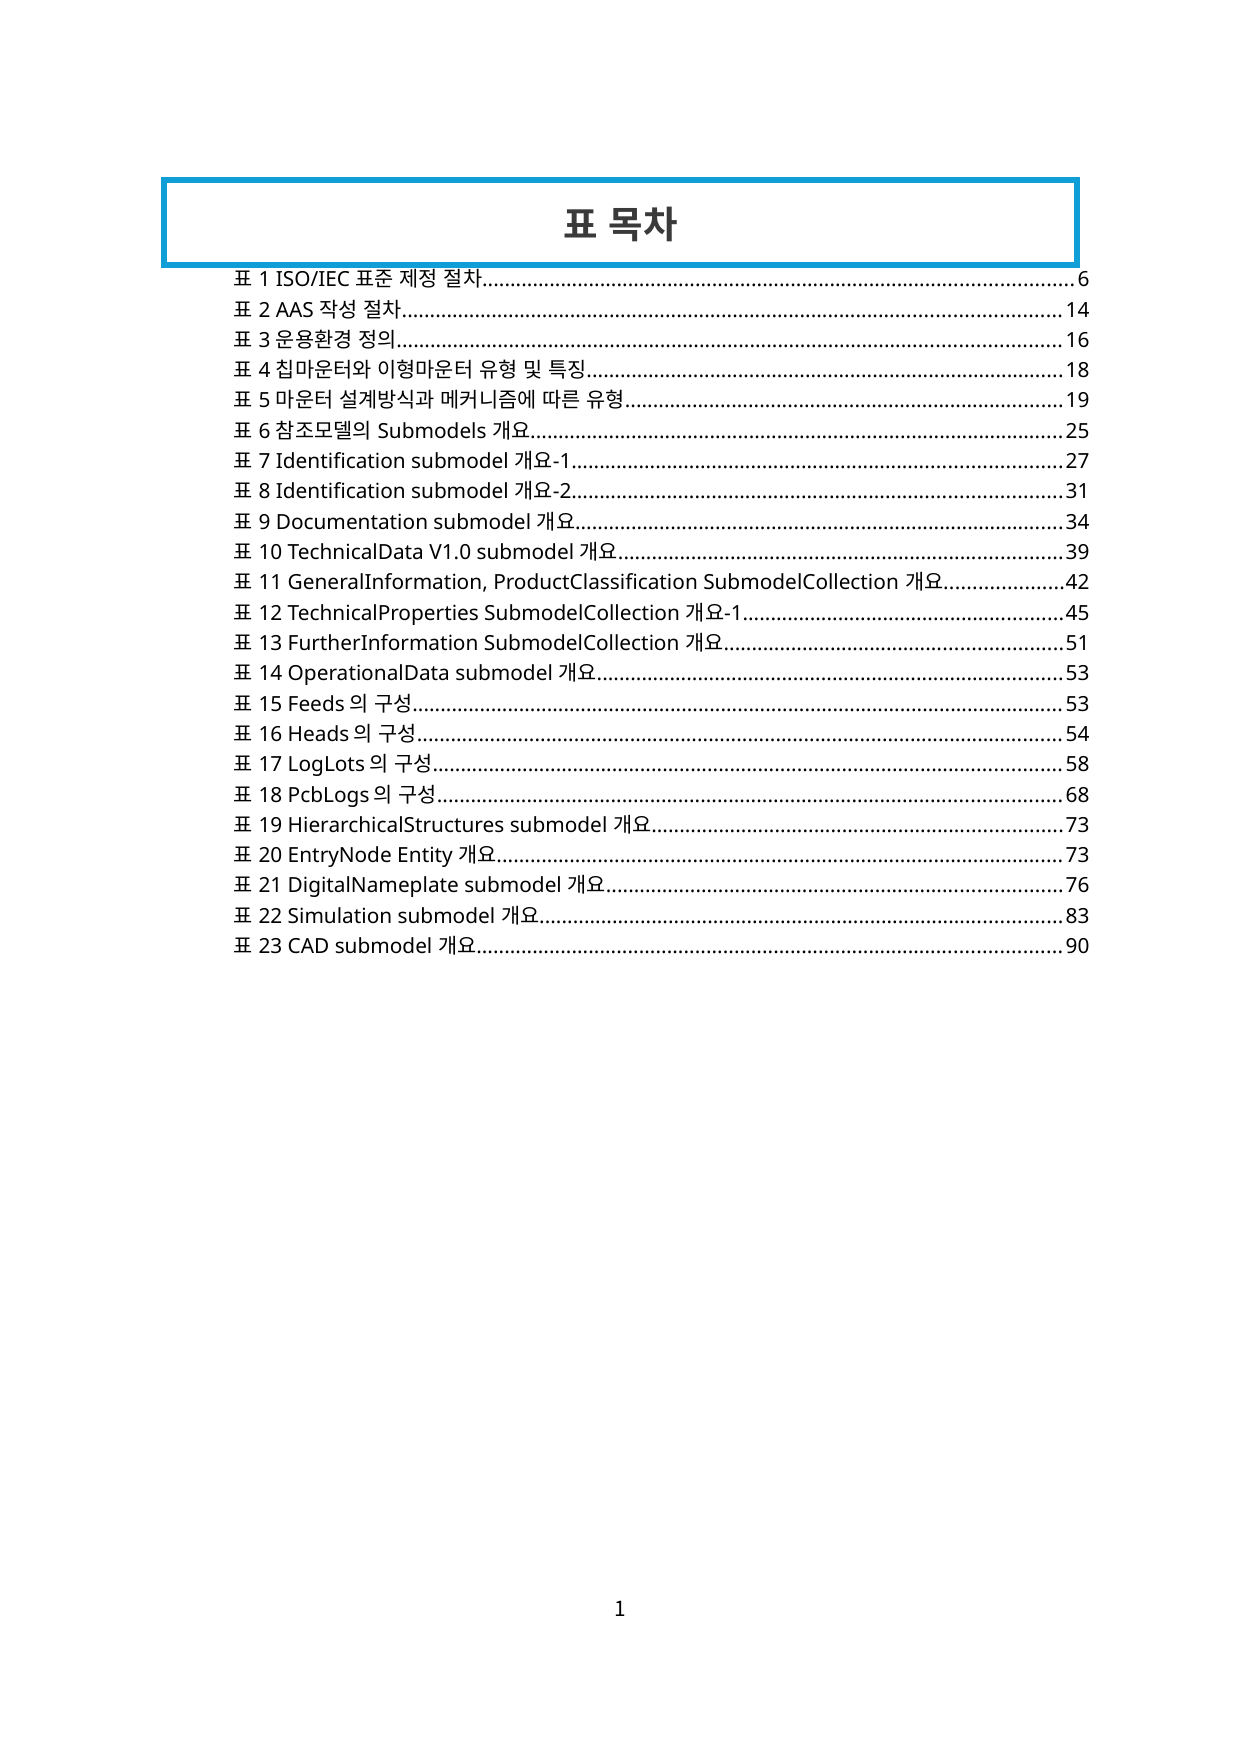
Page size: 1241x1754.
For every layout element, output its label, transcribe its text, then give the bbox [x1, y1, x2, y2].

text 표 5 마운터 설계방식과 메커니즘에 따른 유형 19 [233, 384, 1090, 414]
text 표 1 ISO/IEC 표준 제정 절차 6 [233, 262, 1090, 293]
text 표 13 FurtherInformation SubmodelCollection 개요 51 [233, 626, 1090, 657]
text 표 11 GeneralInformation, ProductClassification SubmodelCollection 개요 42 [233, 566, 1090, 596]
text 표 10 TechnicalData V1.0 submodel 개요 39 [233, 535, 1090, 566]
text 표 3 운용환경 정의 16 [233, 323, 1090, 353]
text 표 19 HierarchicalStructures submodel 개요 73 [233, 808, 1090, 838]
text 표 8 Identification submodel 개요-2 31 [233, 475, 1090, 505]
text 표 22 Simulation submodel 개요 83 [233, 899, 1090, 929]
text 표 6 참조모델의 Submodels 개요 25 [233, 414, 1090, 444]
text 표 15 Feeds의 구성 53 [233, 687, 1090, 717]
text 표 18 PcbLogs의 구성 68 [233, 778, 1090, 808]
text 표 7 Identification submodel 개요-1 27 [233, 444, 1090, 475]
text 표 20 EntryNode Entity 개요 73 [233, 838, 1090, 869]
text 표 16 Heads의 구성 54 [233, 717, 1090, 747]
text 표 14 OperationalData submodel 개요 53 [233, 657, 1090, 687]
text 표 4 칩마운터와 이형마운터 유형 및 특징 18 [233, 353, 1090, 384]
text 표 12 TechnicalProperties SubmodelCollection 개요-1 45 [233, 596, 1090, 626]
text 표 9 Documentation submodel 개요 34 [233, 505, 1090, 535]
text 표 2 AAS 작성 절차 14 [233, 293, 1090, 323]
text 표 21 DigitalNameplate submodel 개요 76 [233, 869, 1090, 899]
text 표 17 LogLots의 구성 58 [233, 747, 1090, 778]
text 표 23 CAD submodel 개요 90 [233, 929, 1090, 960]
